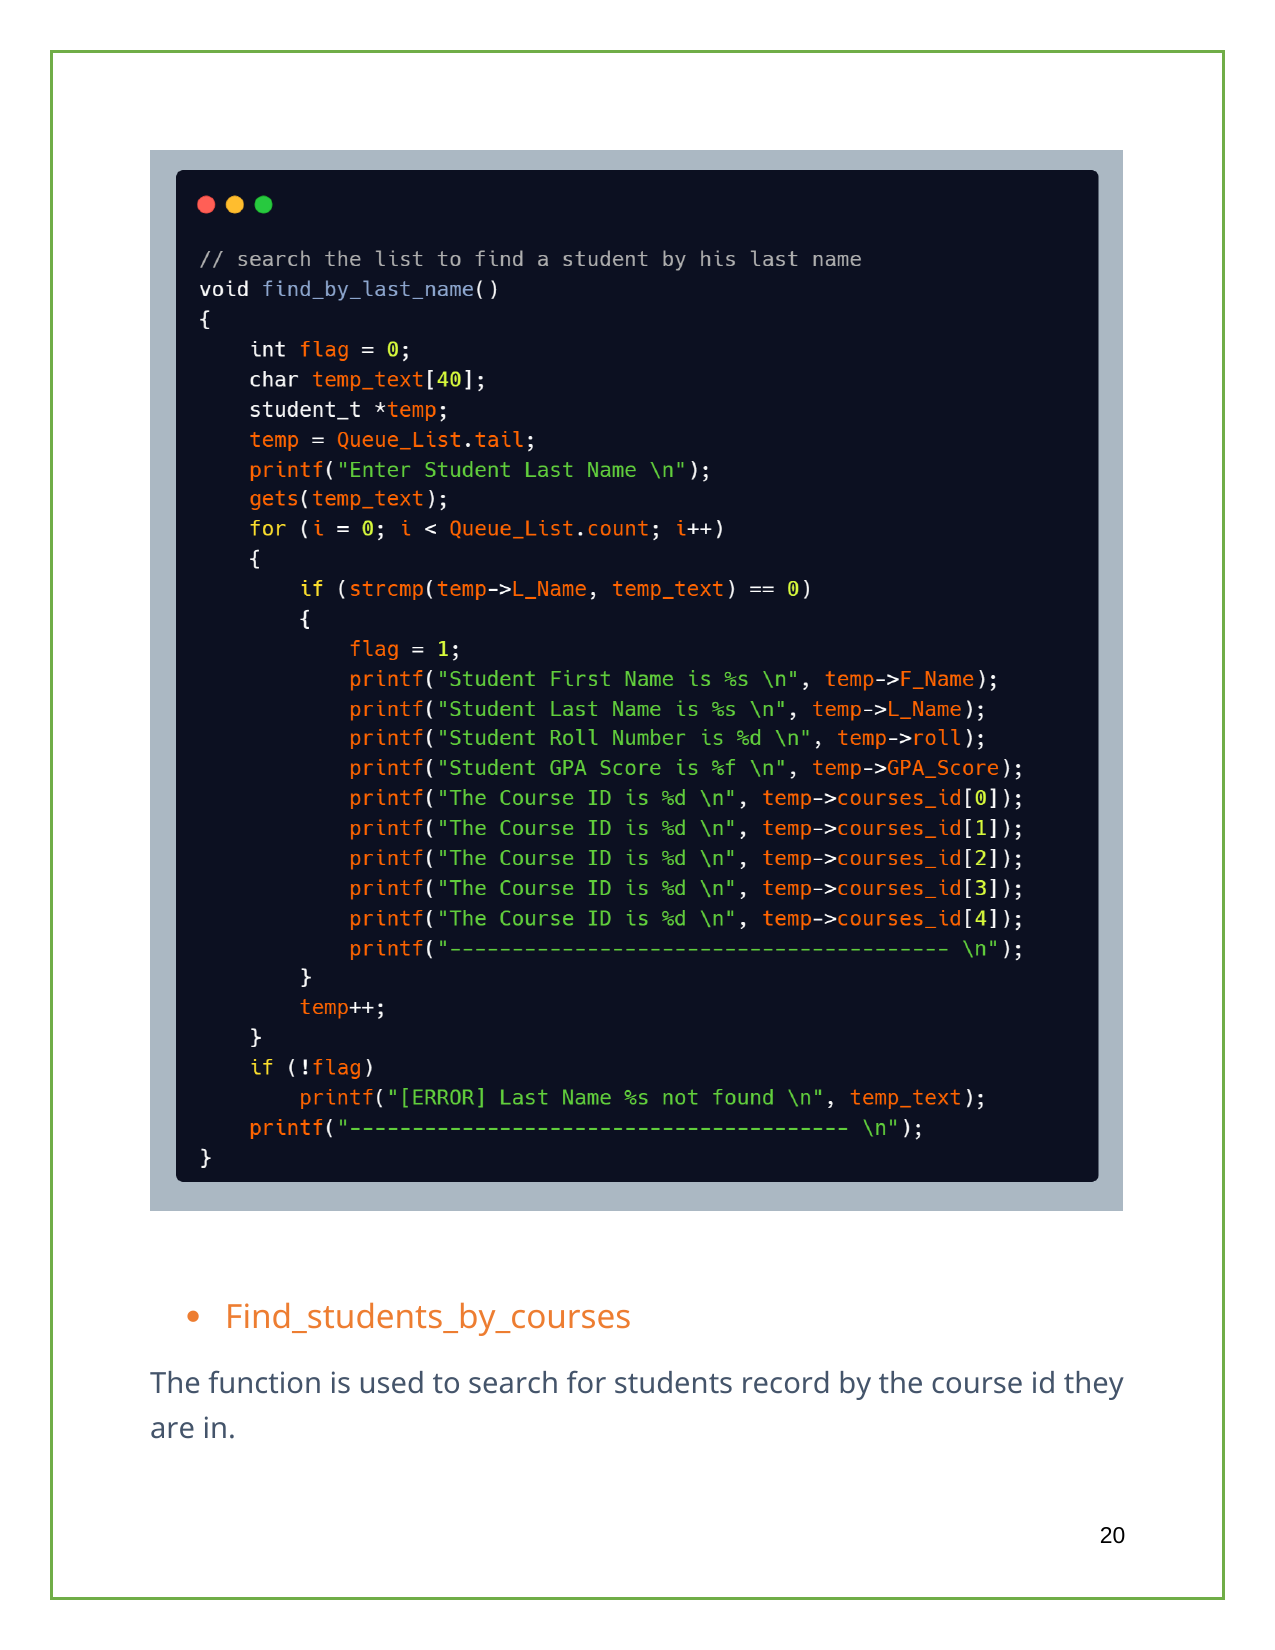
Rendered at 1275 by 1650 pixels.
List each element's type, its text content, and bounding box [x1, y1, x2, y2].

picture [150, 150, 1123, 1211]
text The function is used to search for students record by the course id they are in. [150, 1362, 1125, 1447]
list Find_students_by_courses [187, 1293, 1125, 1339]
